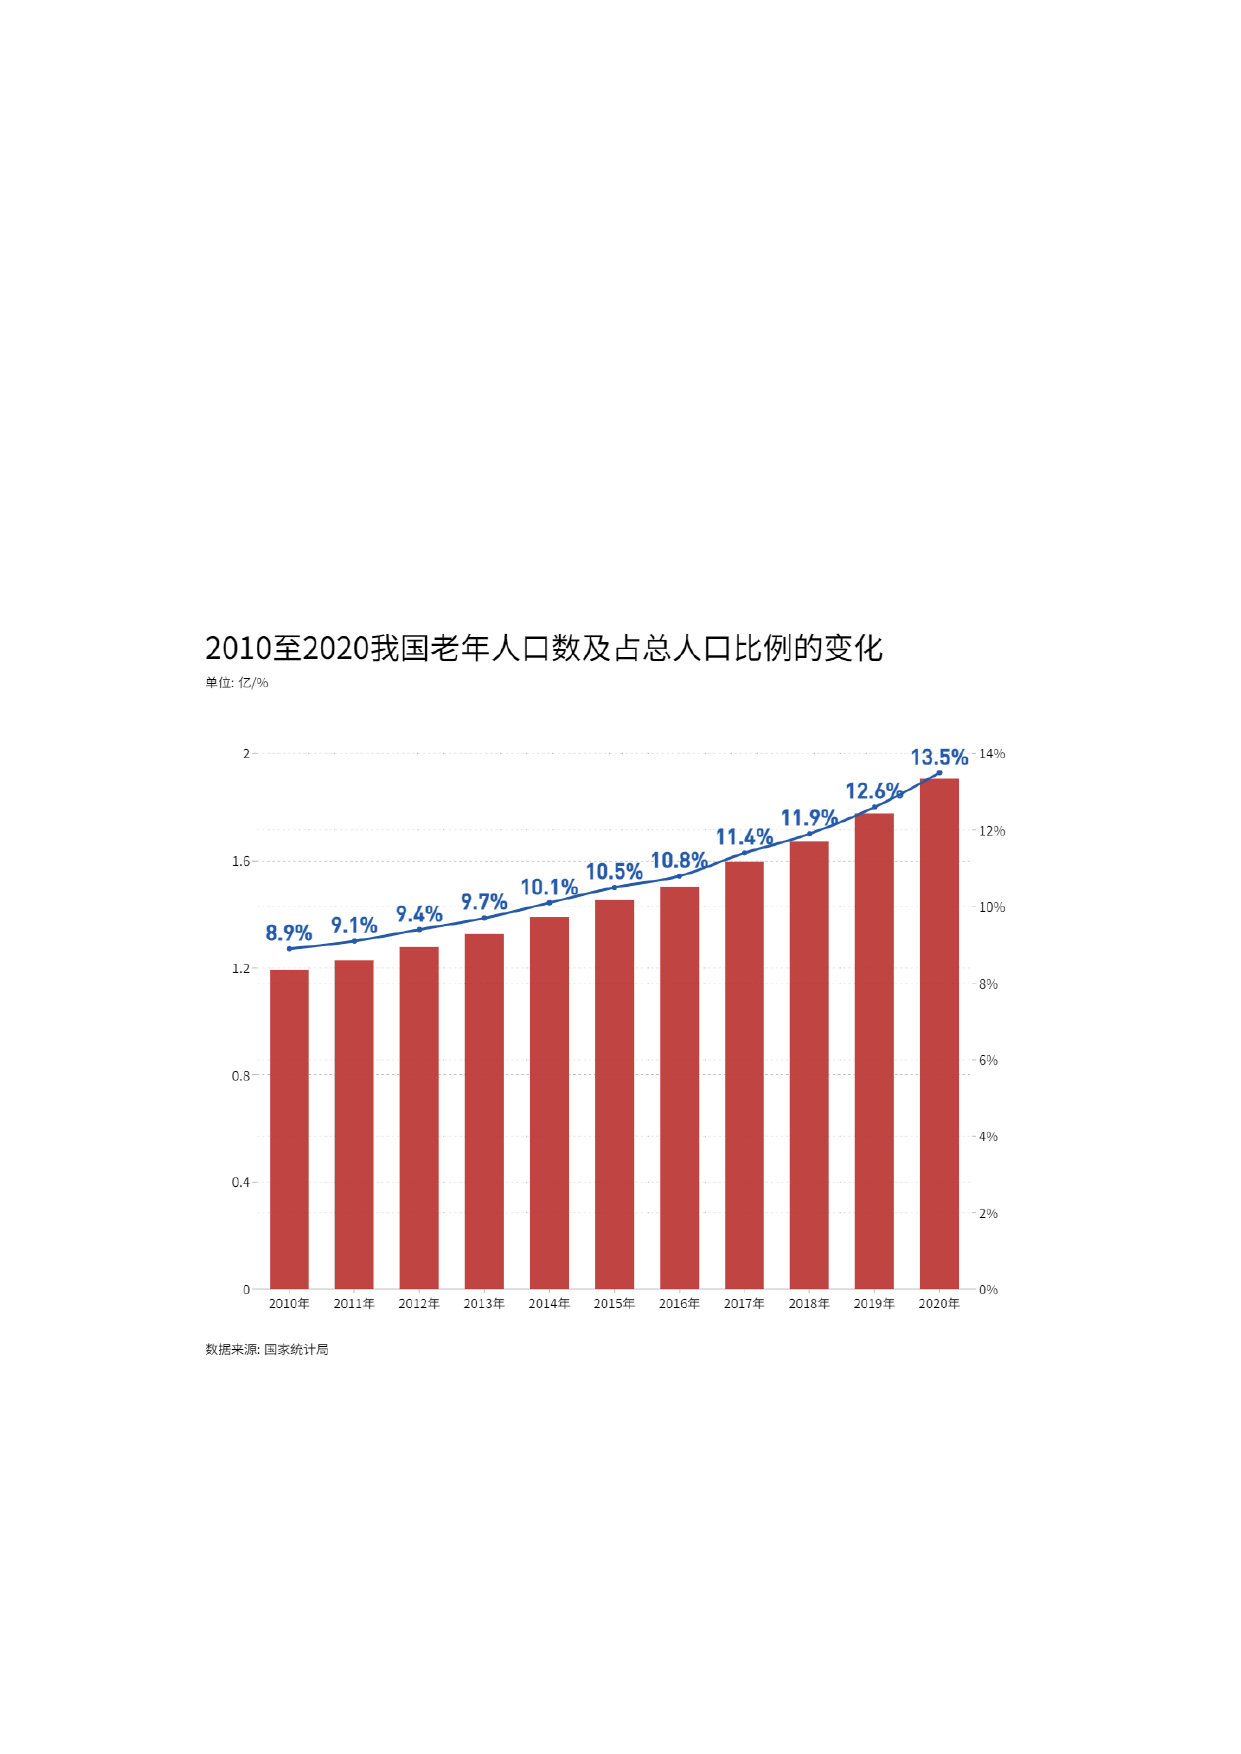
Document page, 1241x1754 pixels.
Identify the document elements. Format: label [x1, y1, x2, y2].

picture [187, 617, 1052, 1371]
